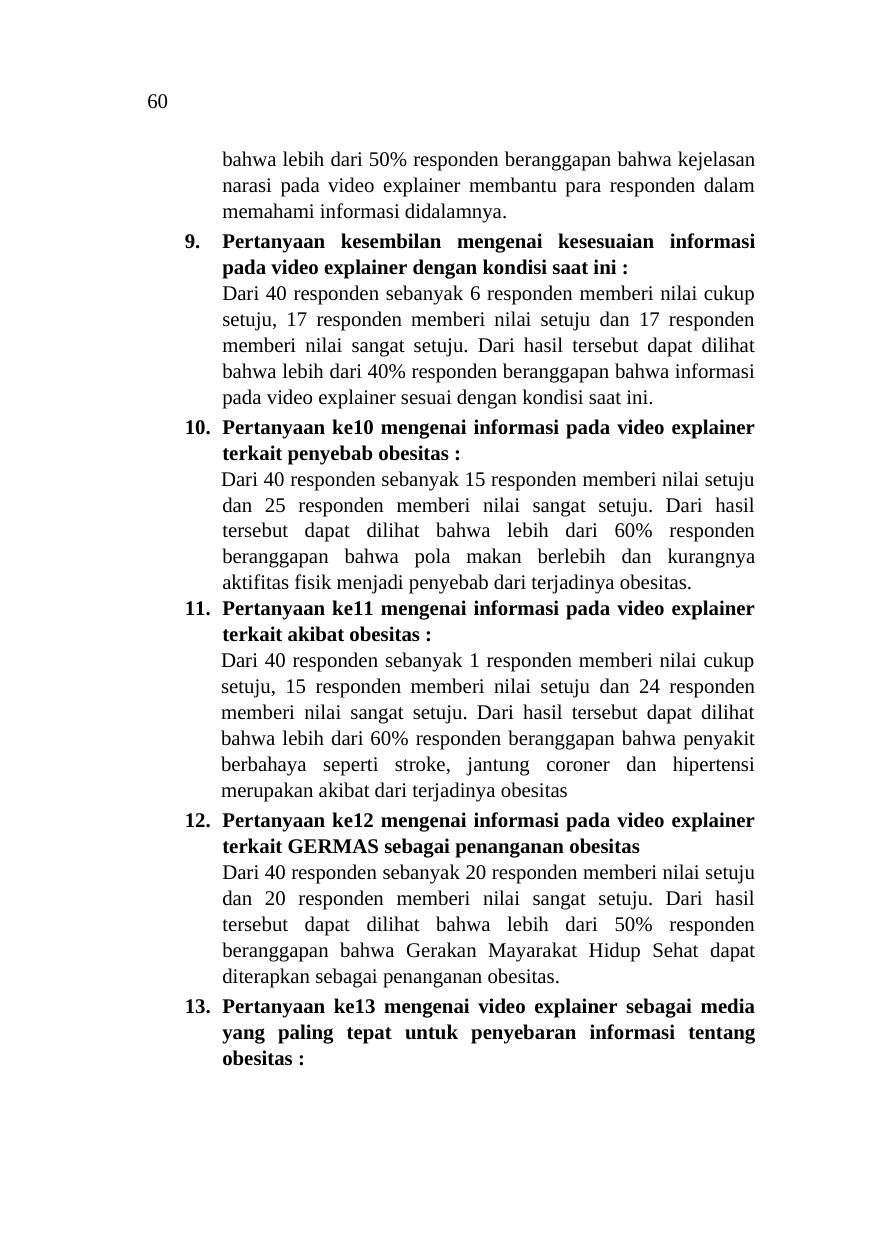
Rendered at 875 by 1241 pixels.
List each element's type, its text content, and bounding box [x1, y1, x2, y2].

text Dari 40 responden sebanyak 15 responden memberi nilai setuju dan 25 responden memberi nilai sangat setuju. Dari hasil tersebut dapat dilihat bahwa lebih dari 60% responden beranggapan bahwa pola makan berlebih dan kurangnya aktifitas fisik menjadi penyebab dari terjadinya obesitas. [221, 467, 756, 594]
list Pertanyaan ke12 mengenai informasi pada video explainer terkait GERMAS sebagai penanganan obesitas [184, 808, 756, 858]
list Pertanyaan kesembilan mengenai kesesuaian informasi pada video explainer dengan kondisi saat ini : [184, 229, 756, 279]
list Pertanyaan ke10 mengenai informasi pada video explainer terkait penyebab obesitas : [184, 415, 756, 465]
text Dari 40 responden sebanyak 6 responden memberi nilai cukup setuju, 17 responden memberi nilai setuju dan 17 responden memberi nilai sangat setuju. Dari hasil tersebut dapat dilihat bahwa lebih dari 40% responden beranggapan bahwa informasi pada video explainer sesuai dengan kondisi saat ini. [222, 281, 756, 409]
text Dari 40 responden sebanyak 1 responden memberi nilai cukup setuju, 15 responden memberi nilai setuju dan 24 responden memberi nilai sangat setuju. Dari hasil tersebut dapat dilihat bahwa lebih dari 60% responden beranggapan bahwa penyakit berbahaya seperti stroke, jantung coroner dan hipertensi merupakan akibat dari terjadinya obesitas [221, 648, 756, 802]
text Dari 40 responden sebanyak 20 responden memberi nilai setuju dan 20 responden memberi nilai sangat setuju. Dari hasil tersebut dapat dilihat bahwa lebih dari 50% responden beranggapan bahwa Gerakan Mayarakat Hidup Sehat dapat diterapkan sebagai penanganan obesitas. [222, 860, 756, 988]
list Pertanyaan ke11 mengenai informasi pada video explainer terkait akibat obesitas : [184, 596, 756, 646]
list Pertanyaan ke13 mengenai video explainer sebagai media yang paling tepat untuk penyebaran informasi tentang obesitas : [184, 994, 756, 1069]
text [222, 147, 756, 223]
